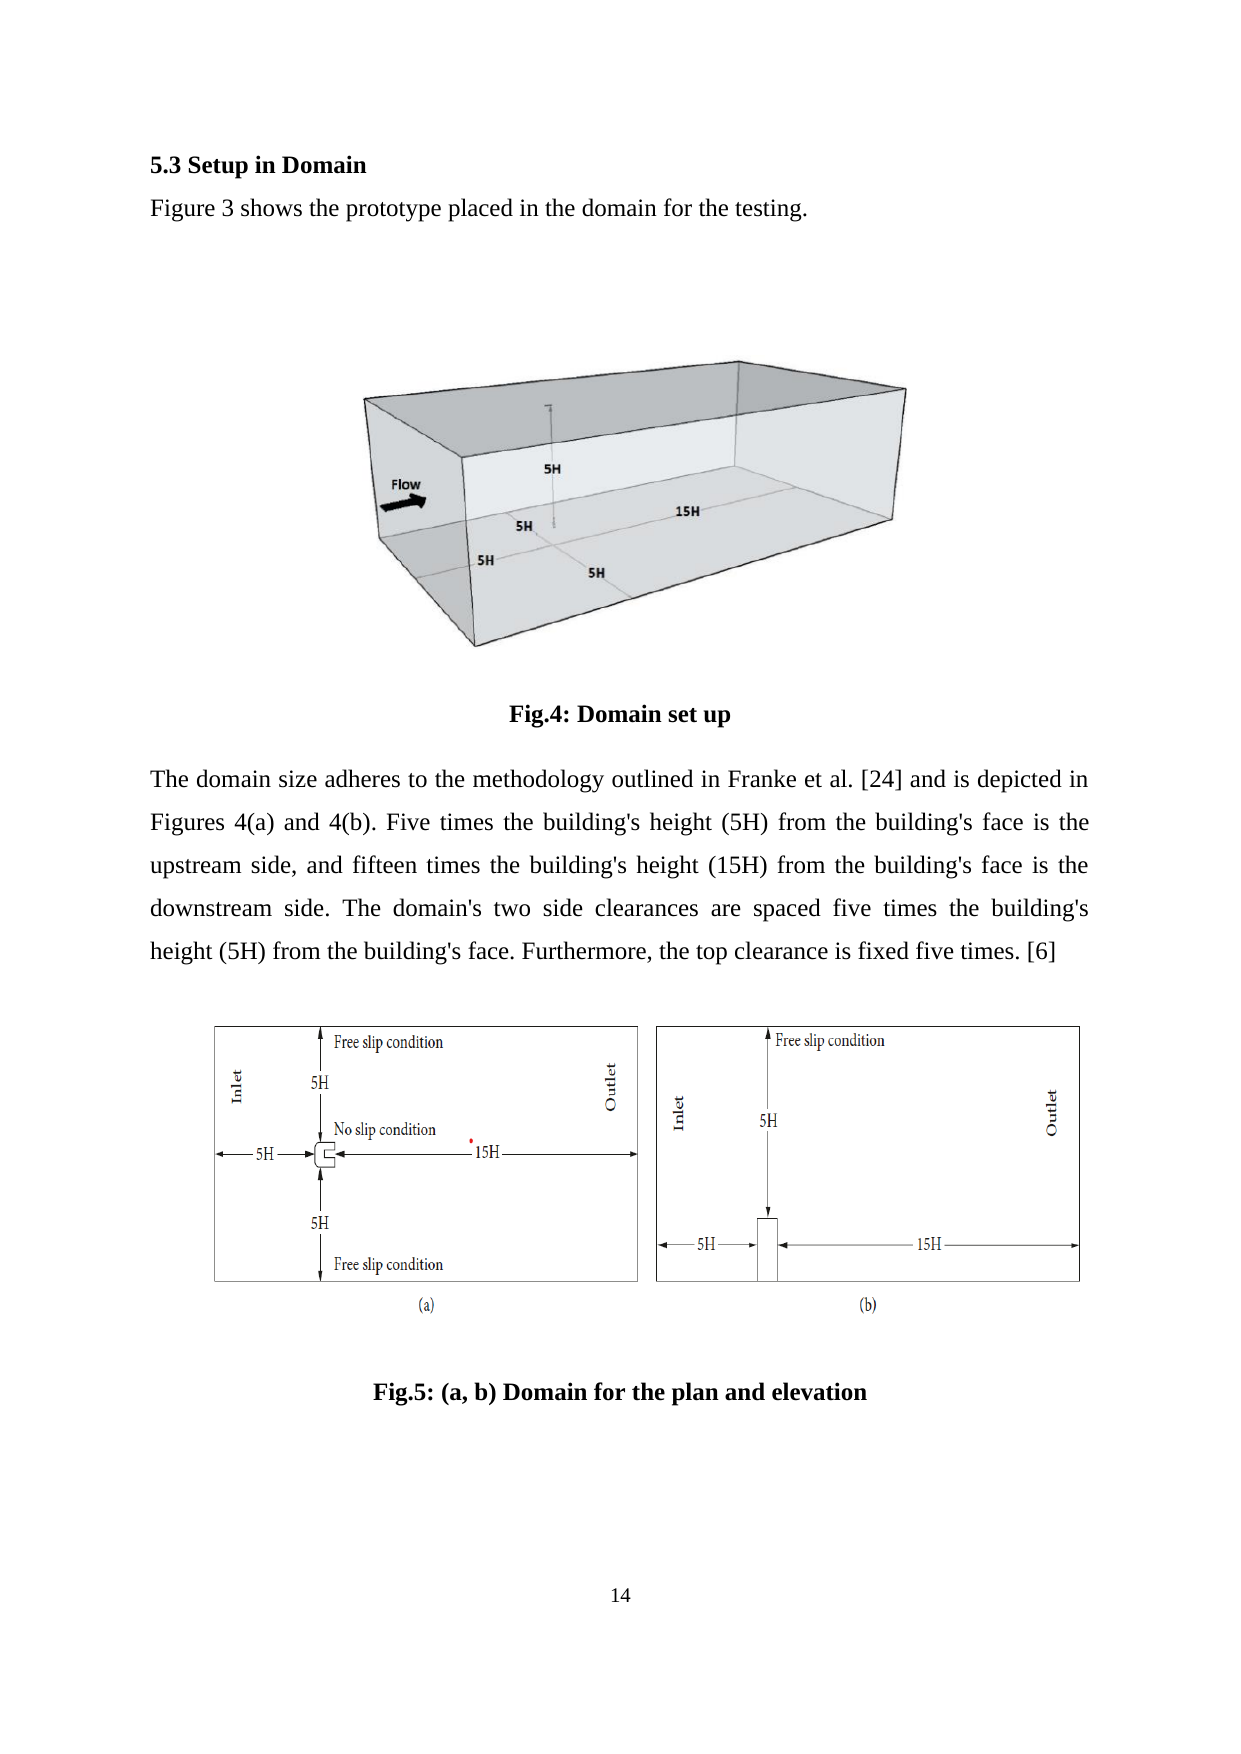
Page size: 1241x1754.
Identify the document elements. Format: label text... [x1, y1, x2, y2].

subtitle Fig.5: (a, b) Domain for the plan and elevation [150, 1377, 1090, 1406]
subtitle 5.3 Setup in Domain [150, 150, 1090, 179]
text Figure 3 shows the prototype placed in the domain for the testing. [150, 193, 1090, 222]
picture [150, 1001, 1162, 1338]
text Fig.4: Domain set up [150, 699, 1090, 727]
text The domain size adheres to the methodology outlined in Franke et al. [24] and is depicted in Figures 4(a) and 4(b). Five times the building's height (5H) from the building's face is the upstream side, and fifteen times the building's height (15H) from the building's face is the downstream side. The domain's two side clearances are spaced five times the building's height (5H) from the building's face. Furthermore, the top clearance is fixed five times. [6] [150, 764, 1090, 965]
picture [275, 333, 965, 654]
